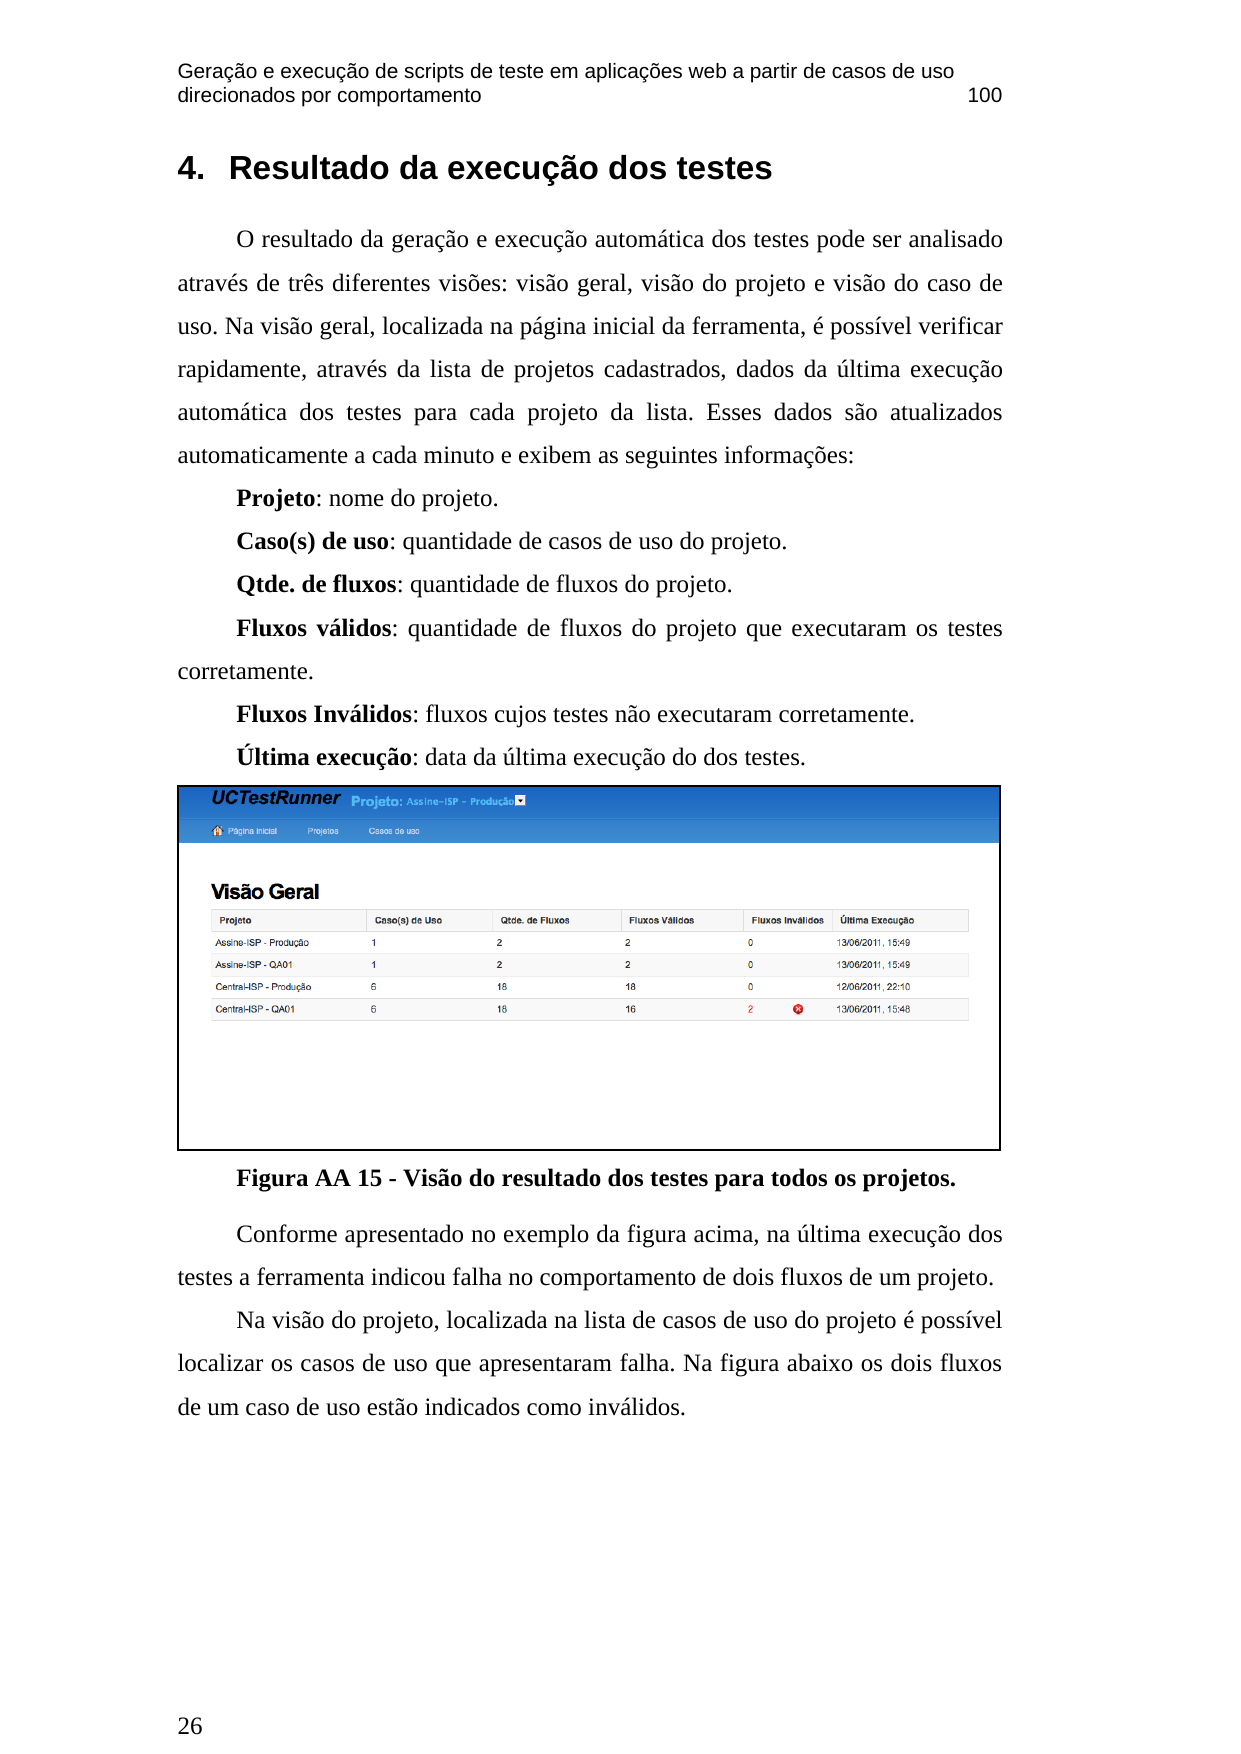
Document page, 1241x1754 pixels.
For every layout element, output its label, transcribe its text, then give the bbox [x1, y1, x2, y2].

text O resultado da geração e execução automática dos testes pode ser analisado através de três diferentes visões: visão geral, visão do projeto e visão do caso de uso. Na visão geral, localizada na página inicial da ferramenta, é possível verificar rapidamente, através da lista de projetos cadastrados, dados da última execução automática dos testes para cada projeto da lista. Esses dados são atualizados automaticamente a cada minuto e exibem as seguintes informações: [177, 224, 1004, 469]
text Fluxos válidos: quantidade de fluxos do projeto que executaram os testes corretamente. [177, 613, 1004, 684]
text Última execução: data da última execução do dos testes. [177, 742, 1004, 771]
text Na visão do projeto, localizada na lista de casos de uso do projeto é possível localizar os casos de uso que apresentaram falha. Na figura abaixo os dois fluxos de um caso de uso estão indicados como inválidos. [177, 1305, 1004, 1420]
text Fluxos Inválidos: fluxos cujos testes não executaram corretamente. [177, 699, 1004, 728]
picture [179, 787, 999, 1149]
text Qtde. de fluxos: quantidade de fluxos do projeto. [177, 569, 1004, 598]
text Conforme apresentado no exemplo da figura acima, na última execução dos testes a ferramenta indicou falha no comportamento de dois fluxos de um projeto. [177, 1219, 1004, 1291]
text Projeto: nome do projeto. [177, 483, 1004, 512]
list Resultado da execução dos testes [177, 148, 1004, 186]
text Caso(s) de uso: quantidade de casos de uso do projeto. [177, 526, 1004, 555]
text Figura AA 15 - Visão do resultado dos testes para todos os projetos. [177, 1163, 1004, 1192]
